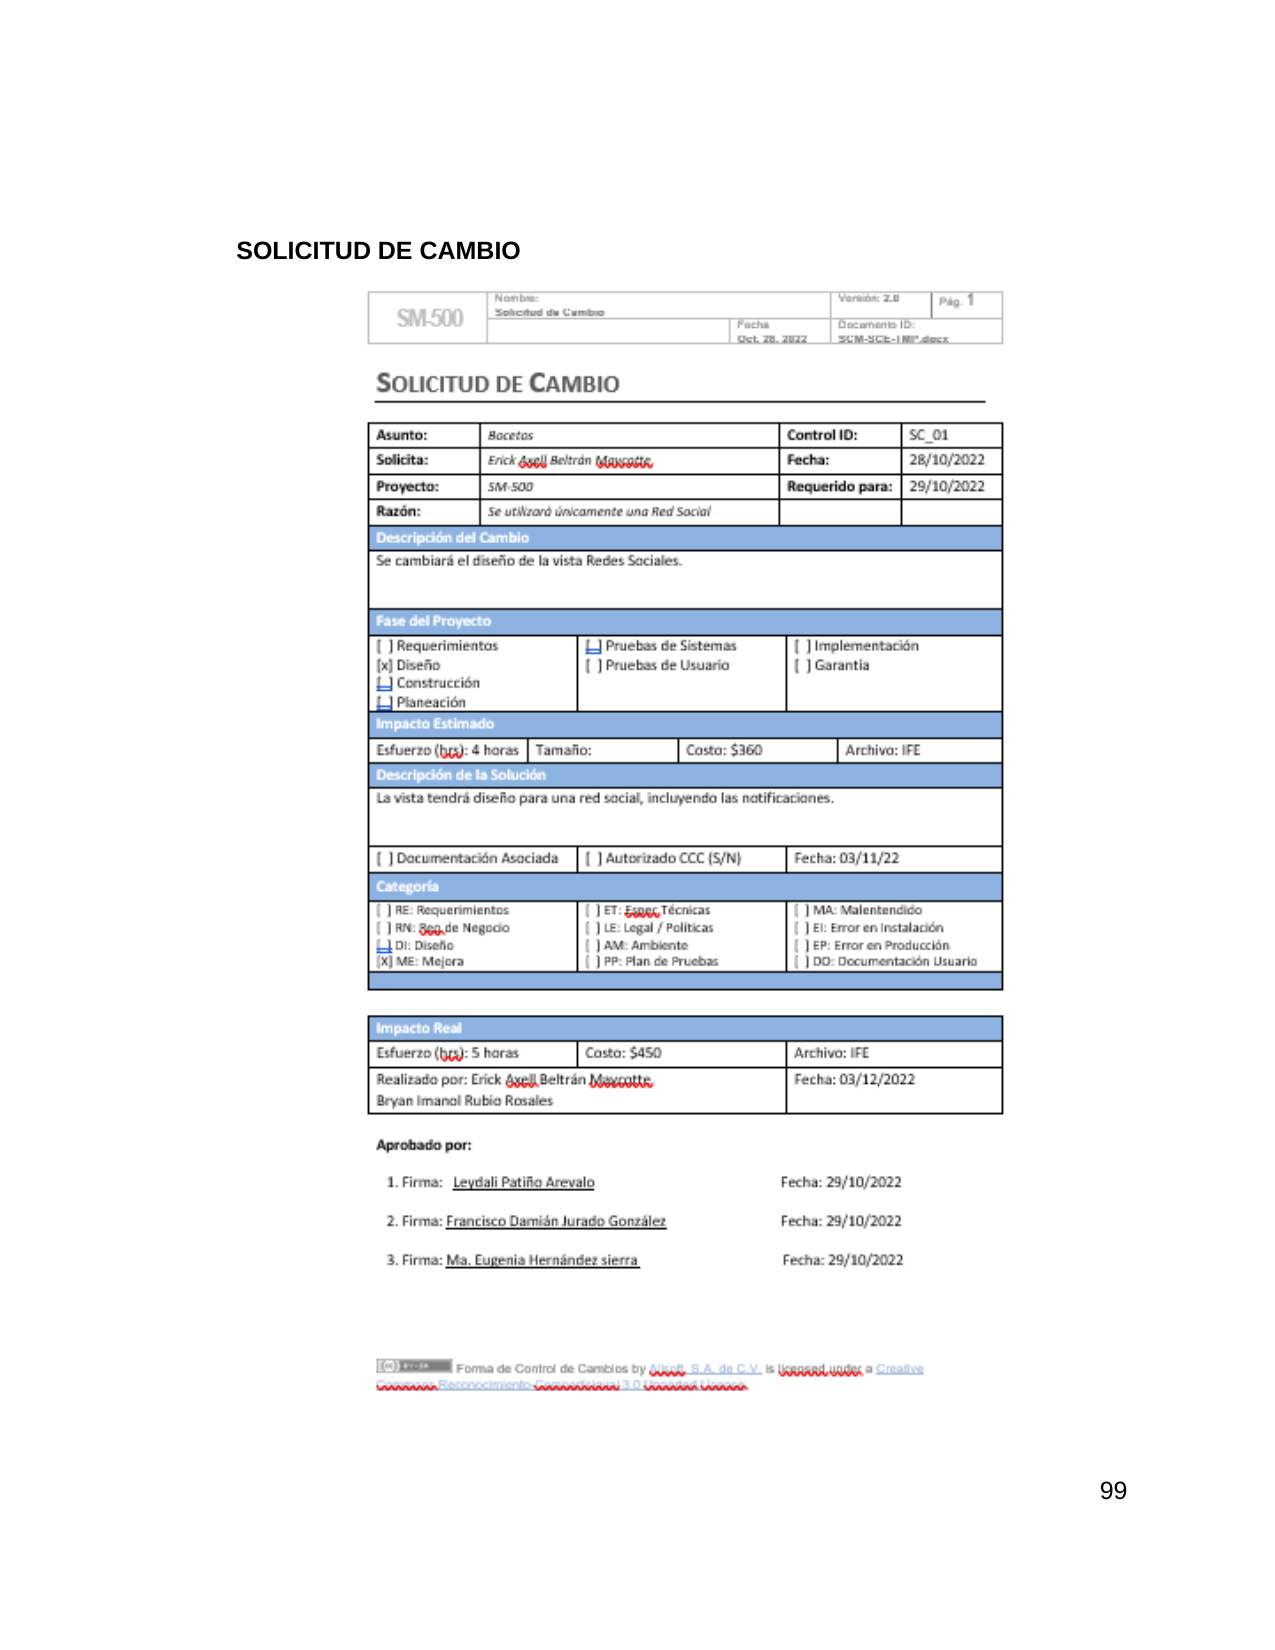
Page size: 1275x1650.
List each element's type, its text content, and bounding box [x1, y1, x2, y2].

picture [347, 279, 1029, 1407]
list Solicitud de cambio [236, 236, 1127, 265]
